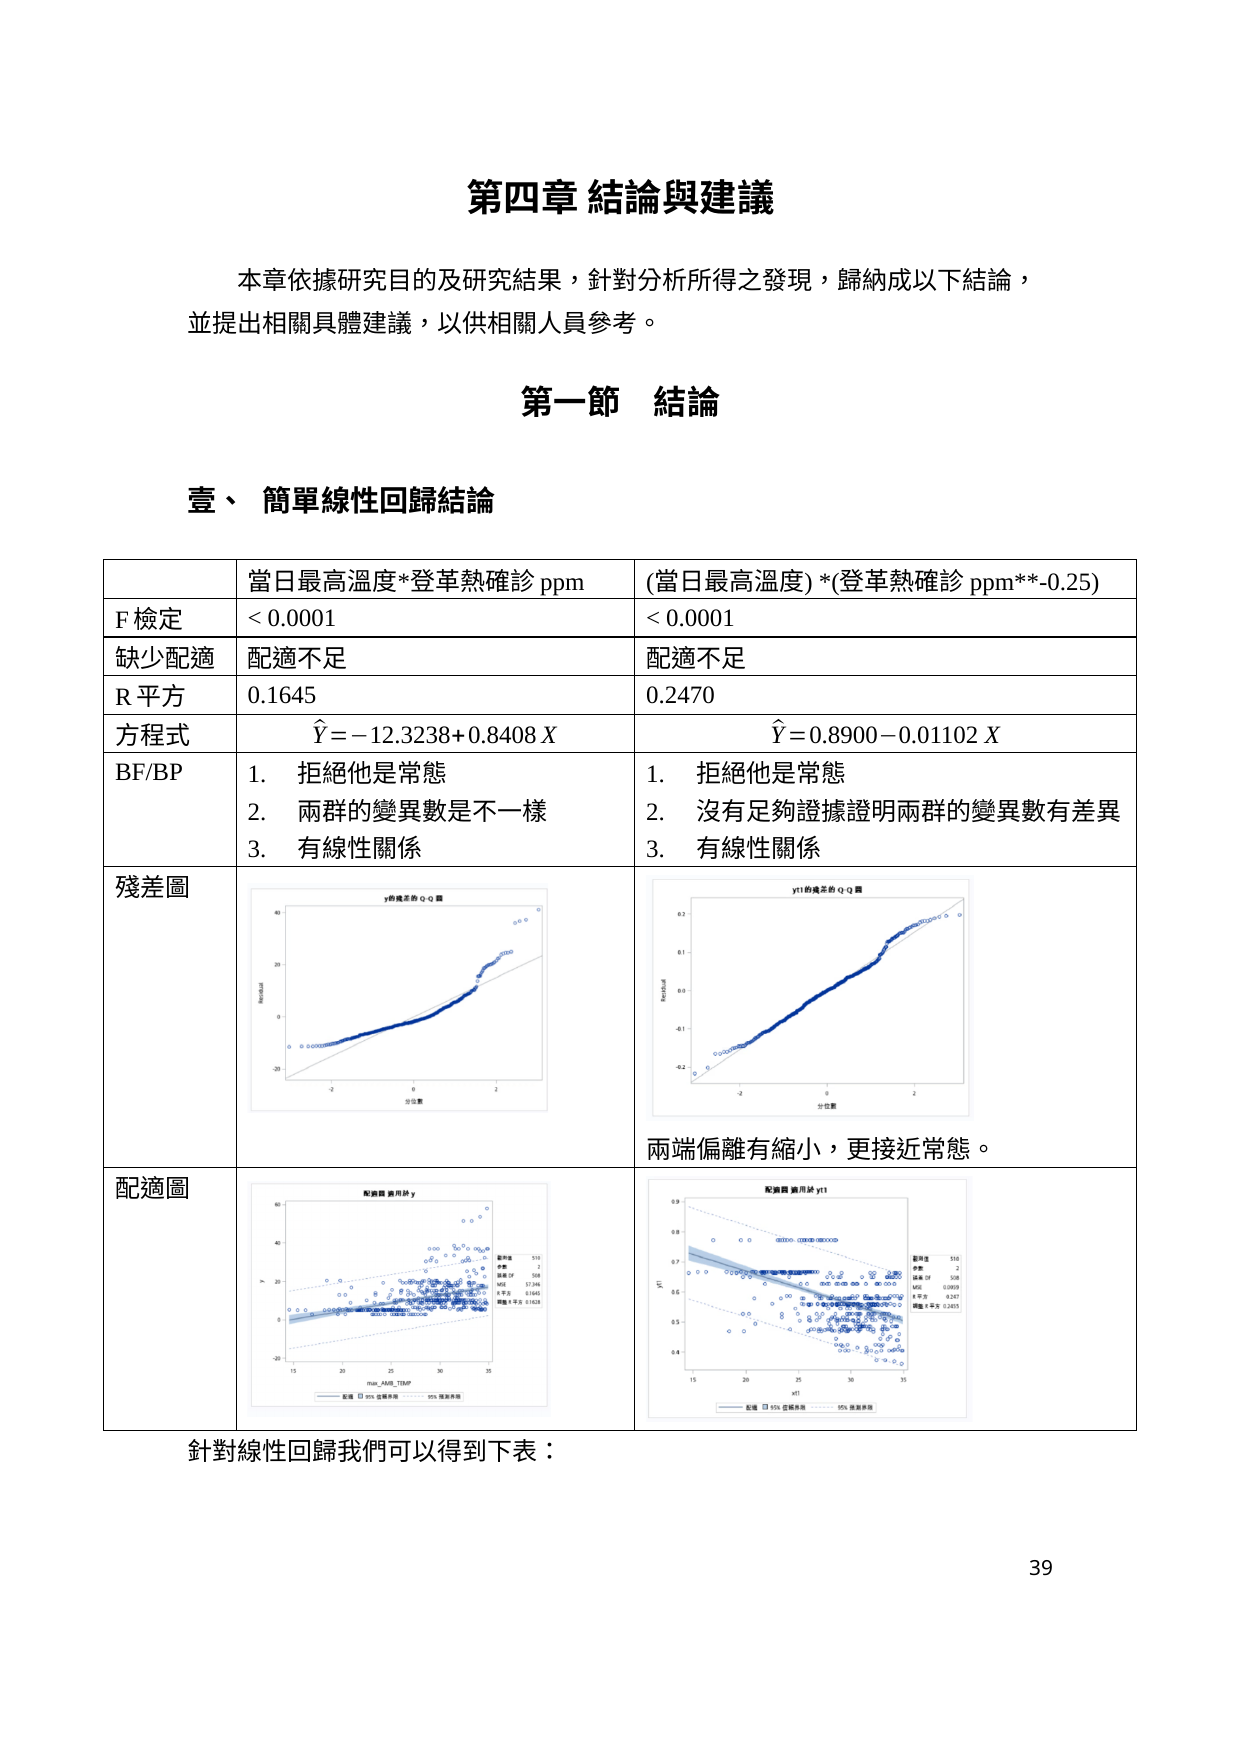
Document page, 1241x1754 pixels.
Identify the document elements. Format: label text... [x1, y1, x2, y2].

text 第一節 結論 [187, 362, 1053, 437]
table_cell 配適圖 [104, 1168, 236, 1430]
table_cell 殘差圖 [104, 867, 236, 1167]
picture [645, 1176, 973, 1422]
table_cell F檢定 [104, 599, 236, 636]
text 本章依據研究目的及研究結果，針對分析所得之發現，歸納成以下結論，並提出相關具體建議，以供相關人員參考。 [187, 260, 1053, 340]
picture [247, 1181, 551, 1417]
table_header 當日最高溫度*登革熱確診ppm [237, 560, 634, 598]
table_cell 0.2470 [635, 676, 1136, 713]
table_cell < 0.0001 [635, 599, 1136, 636]
table_cell 兩端偏離有縮小，更接近常態。 [635, 867, 1136, 1167]
table_header (當日最高溫度) *(登革熱確診ppm**-0.25) [635, 560, 1136, 598]
table_cell 配適不足 [237, 638, 634, 675]
table_cell 配適不足 [635, 638, 1136, 675]
table_cell R平方 [104, 676, 236, 713]
table_cell BF/BP [104, 753, 236, 866]
list 第四章 結論與建議 [187, 158, 1053, 233]
text 針對線性回歸我們可以得到下表： [187, 1431, 1053, 1469]
table_cell [635, 1168, 1136, 1430]
table_cell 方程式 [104, 715, 236, 752]
table_cell [237, 1168, 634, 1430]
list 簡單線性回歸結論 [187, 461, 1053, 536]
table_cell [237, 867, 634, 1167]
table_cell [237, 715, 634, 752]
picture [247, 883, 549, 1113]
table_cell < 0.0001 [237, 599, 634, 636]
table_cell 缺少配適 [104, 638, 236, 675]
table_cell 拒絕他是常態 兩群的變異數是不一樣 有線性關係 [237, 753, 634, 866]
table_cell 0.1645 [237, 676, 634, 713]
picture [645, 875, 974, 1121]
table_cell 拒絕他是常態 沒有足夠證據證明兩群的變異數有差異 有線性關係 [635, 753, 1136, 866]
table_cell [635, 715, 1136, 752]
table_header [104, 560, 236, 598]
